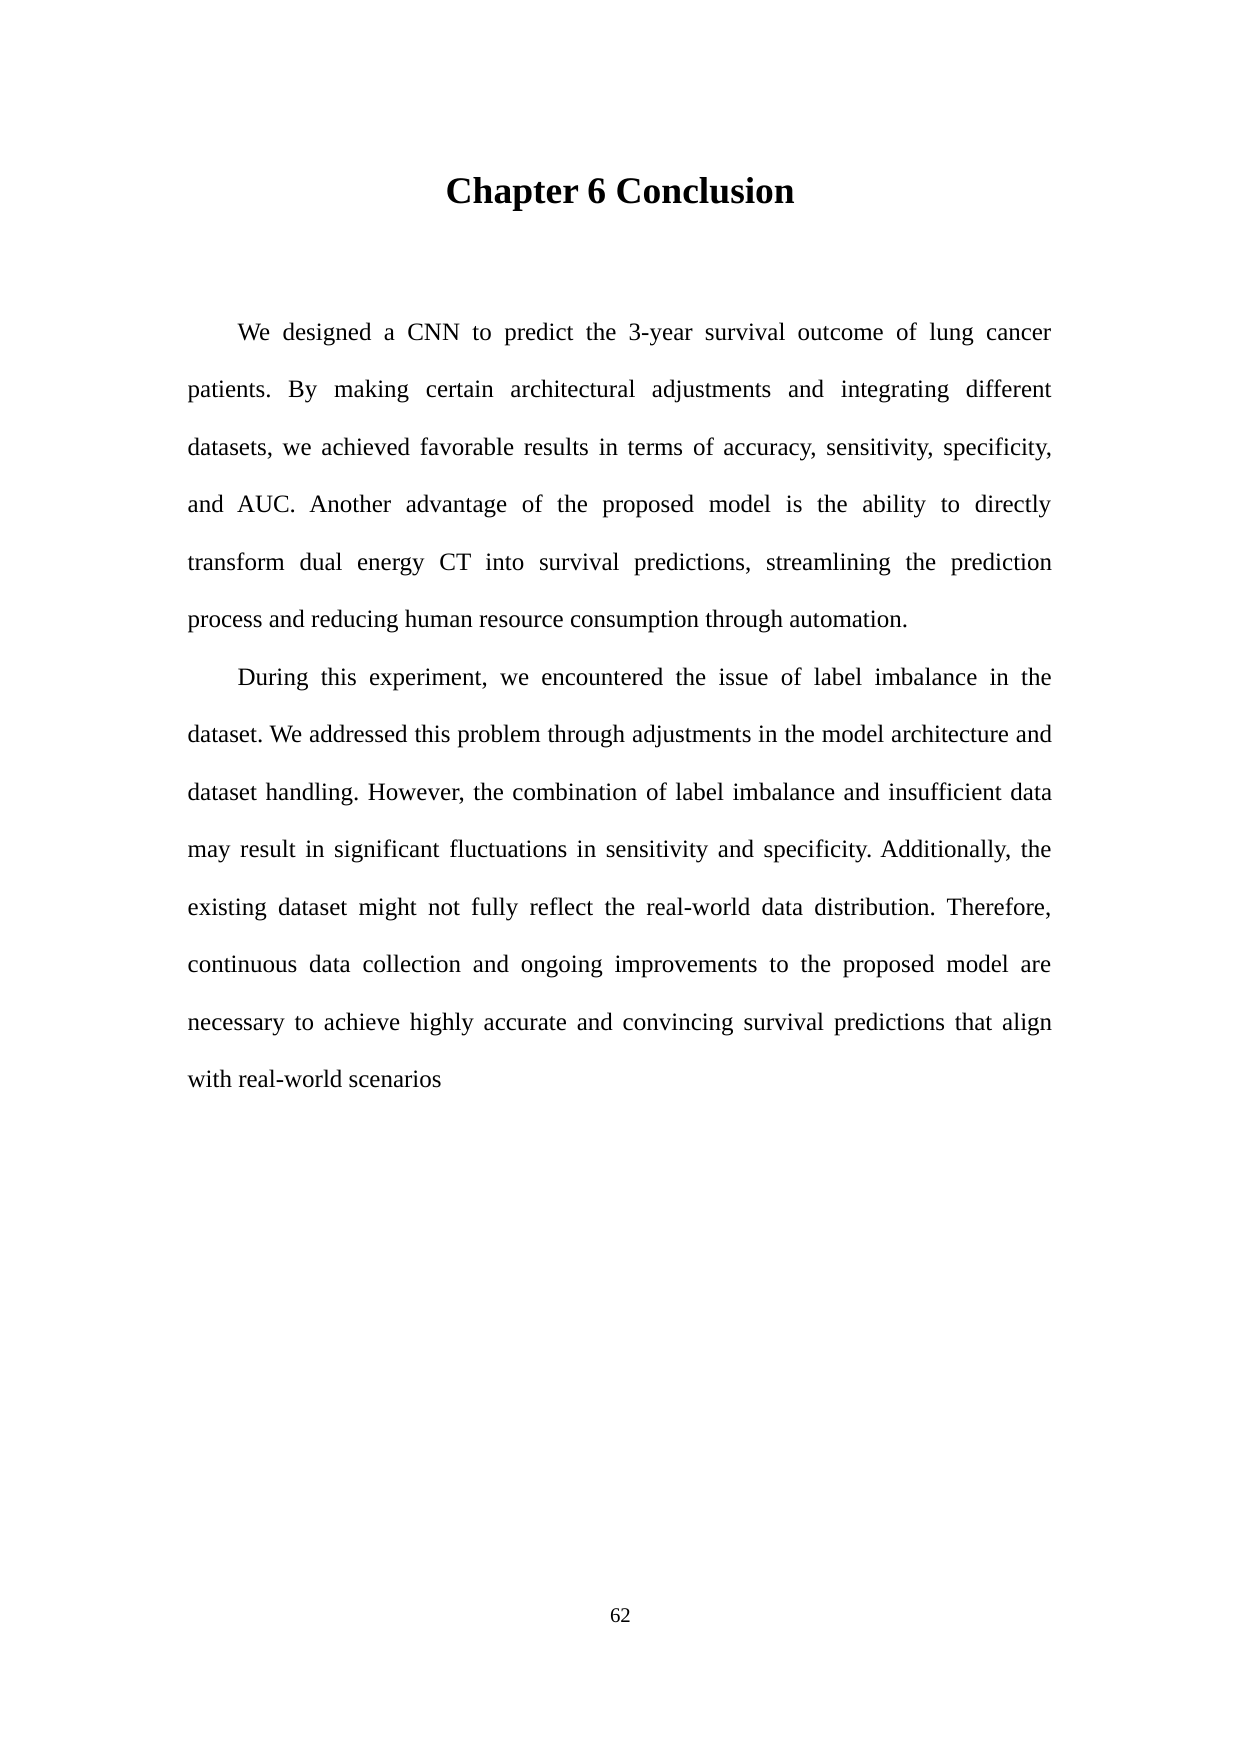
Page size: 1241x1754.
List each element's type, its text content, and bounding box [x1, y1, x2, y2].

text We designed a CNN to predict the 3-year survival outcome of lung cancer patients. By making certain architectural adjustments and integrating different datasets, we achieved favorable results in terms of accuracy, sensitivity, specificity, and AUC. Another advantage of the proposed model is the ability to directly transform dual energy CT into survival predictions, streamlining the prediction process and reducing human resource consumption through automation. [187, 317, 1053, 633]
subtitle Chapter 6 Conclusion [187, 169, 1053, 212]
text During this experiment, we encountered the issue of label imbalance in the dataset. We addressed this problem through adjustments in the model architecture and dataset handling. However, the combination of label imbalance and insufficient data may result in significant fluctuations in sensitivity and specificity. Additionally, the existing dataset might not fully reflect the real-world data distribution. Therefore, continuous data collection and ongoing improvements to the proposed model are necessary to achieve highly accurate and convincing survival predictions that align with real-world scenarios [187, 662, 1053, 1093]
